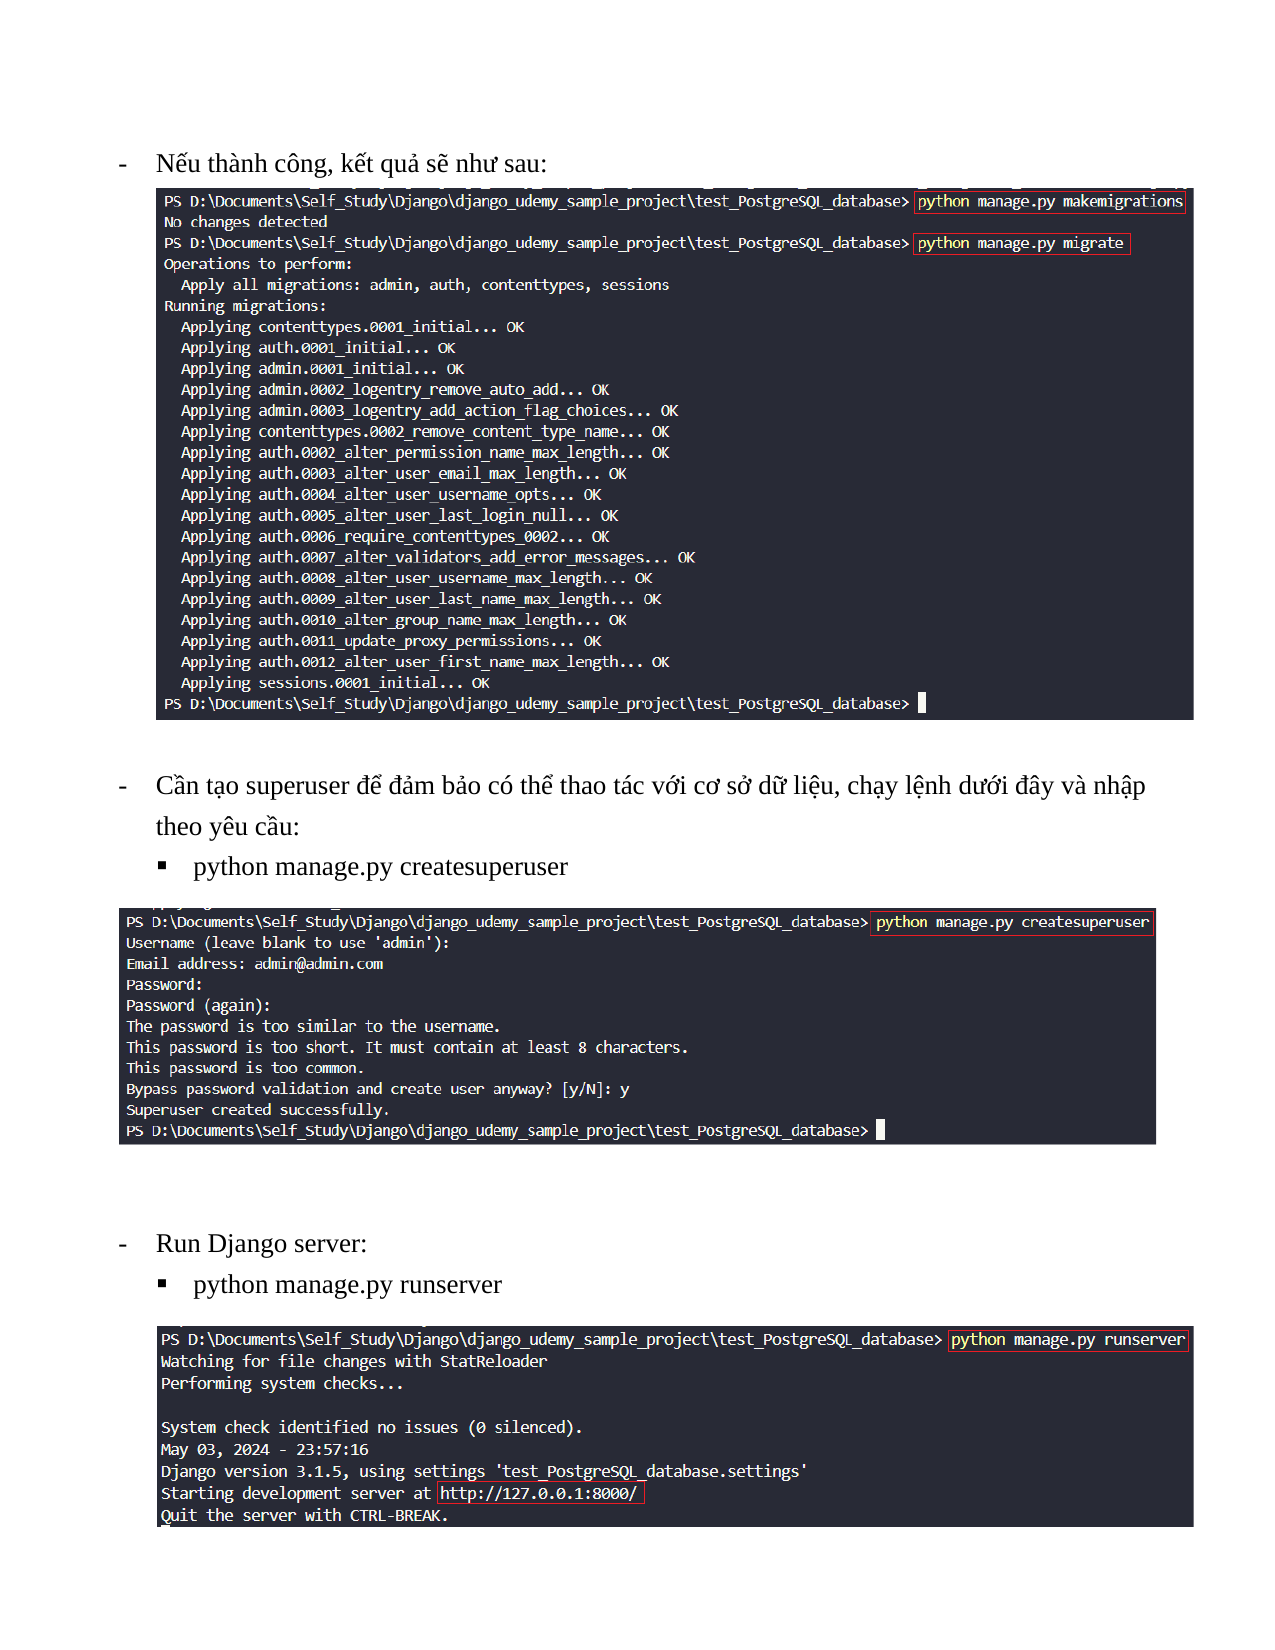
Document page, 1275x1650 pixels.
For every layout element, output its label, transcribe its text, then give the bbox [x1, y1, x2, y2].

picture [155, 1325, 1194, 1528]
picture [155, 187, 1194, 720]
list python manage.py runserver [156, 1268, 1156, 1299]
list python manage.py createsuperuser [156, 850, 1156, 881]
list Cần tạo superuser để đảm bảo có thể thao tác với cơ sở dữ liệu, chạy lệnh dưới đây và nhập theo yêu cầu: [118, 769, 1156, 841]
picture [118, 907, 1157, 1145]
list Nếu thành công, kết quả sẽ như sau: [118, 147, 1156, 178]
list Run Django server: [118, 1228, 1156, 1259]
